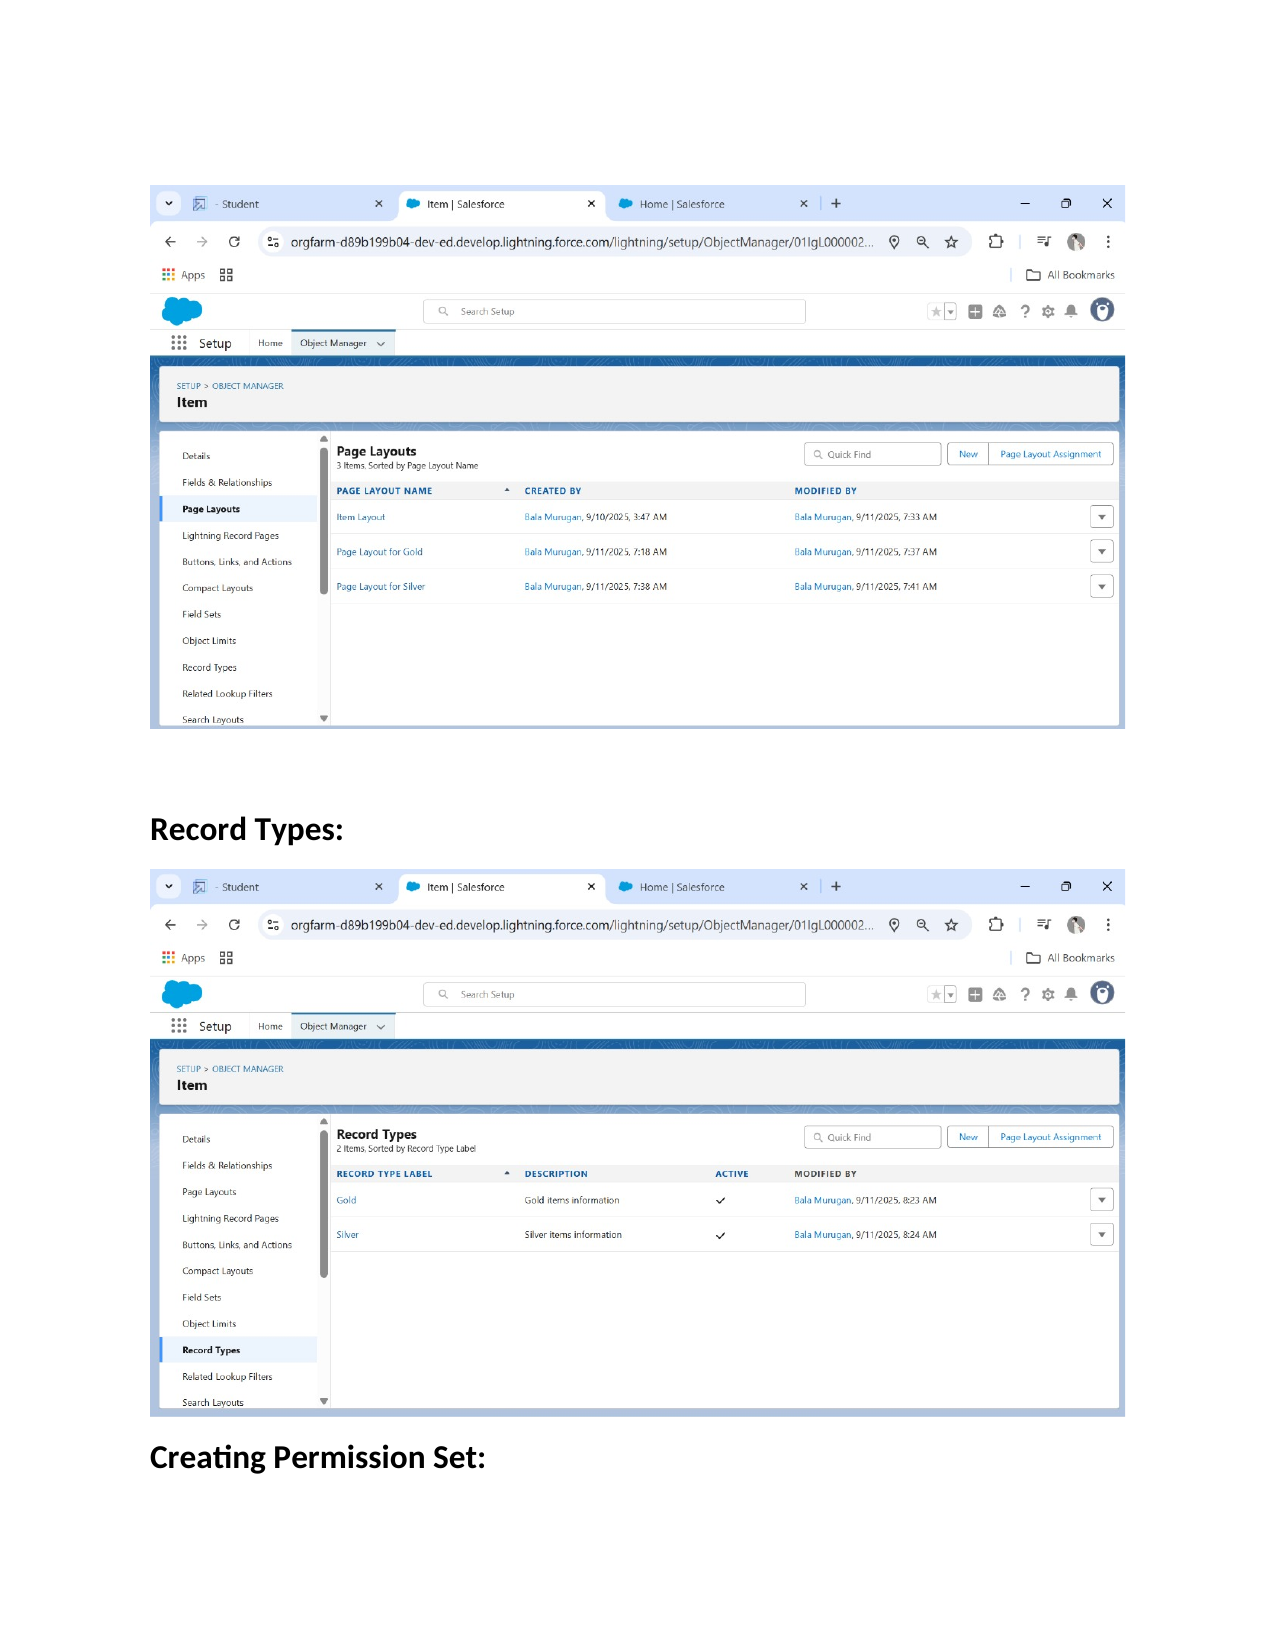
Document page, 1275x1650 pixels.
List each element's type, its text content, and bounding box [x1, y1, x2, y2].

picture [150, 869, 1125, 1417]
picture [150, 185, 1125, 729]
text Record Types: [150, 808, 1125, 849]
text Creating Permission Set: [150, 1436, 1125, 1476]
